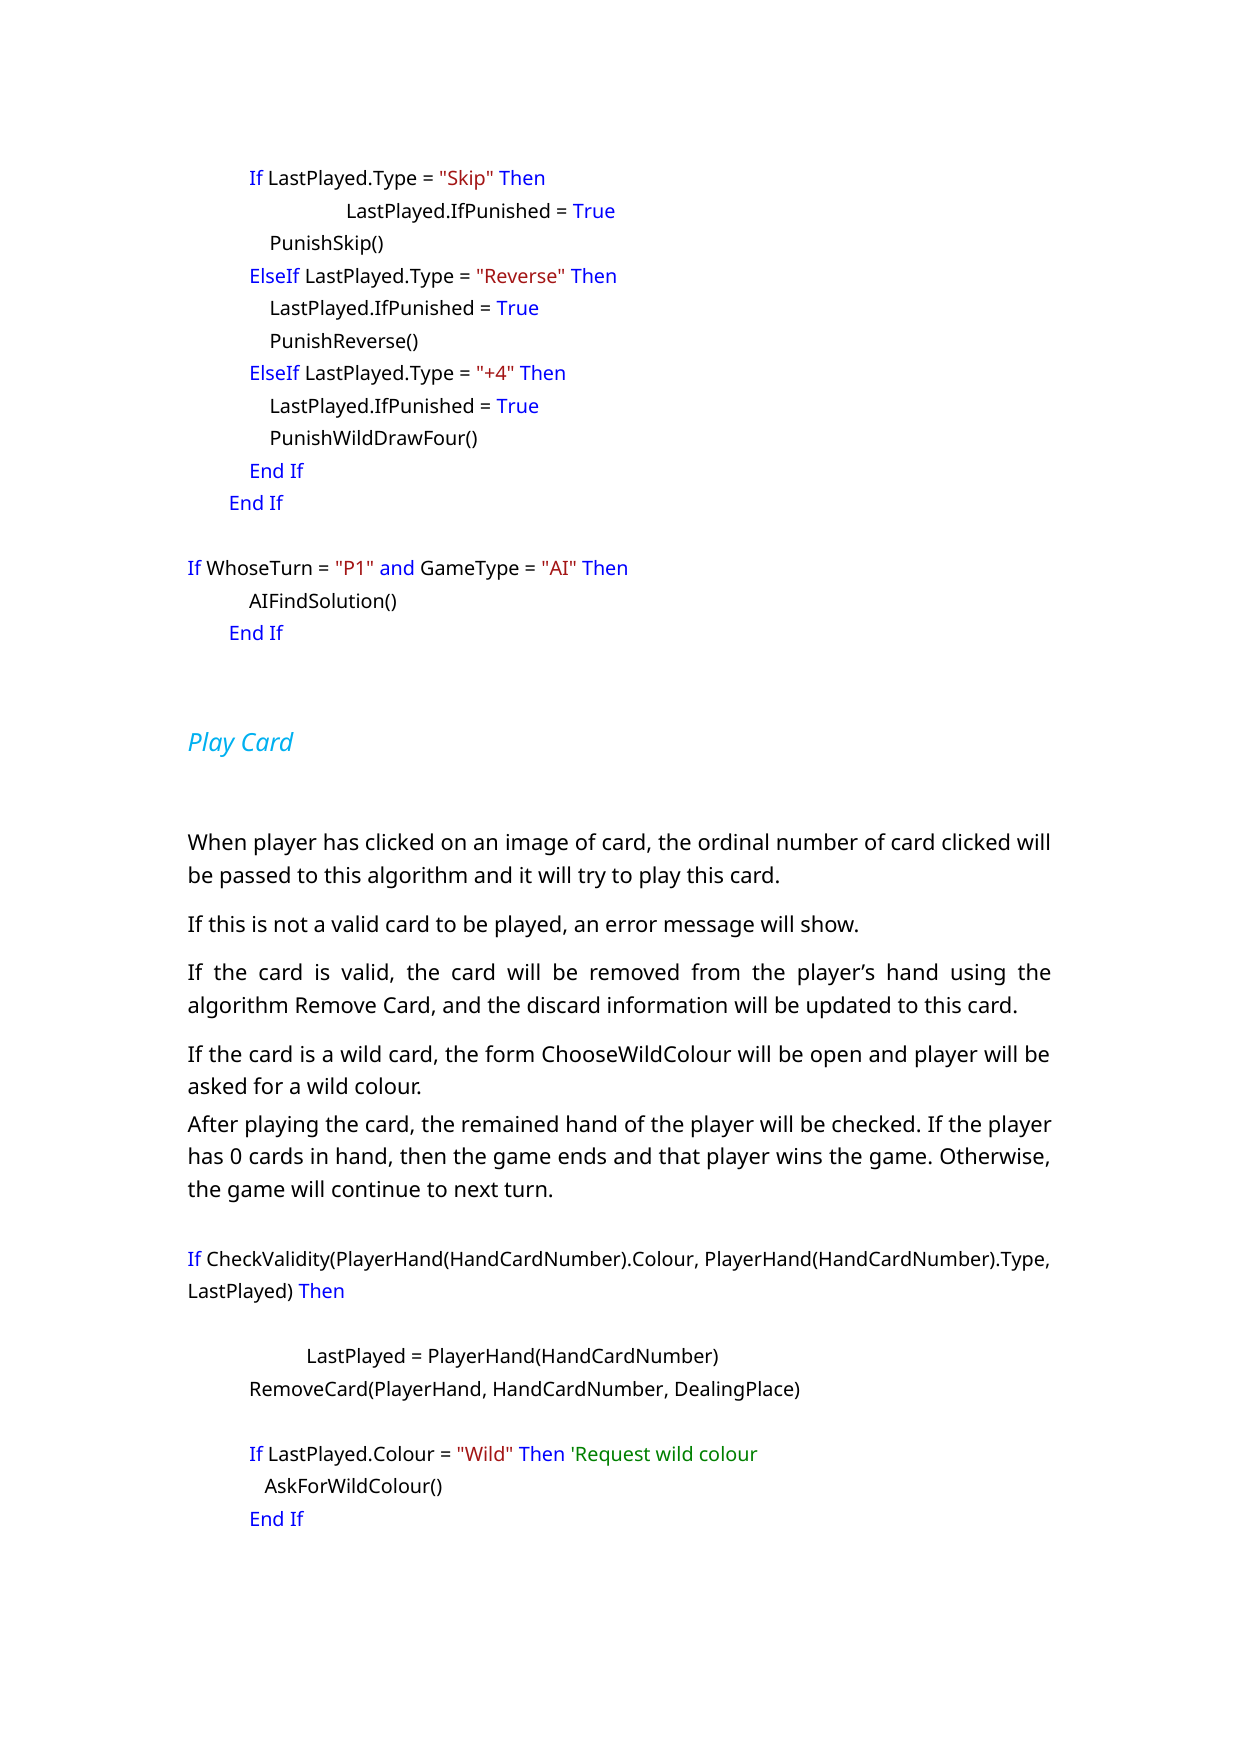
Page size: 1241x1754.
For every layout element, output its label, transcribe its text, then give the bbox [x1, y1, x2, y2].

text End If [187, 487, 1053, 519]
text AskForWildColour() [187, 1470, 1053, 1503]
text If CheckValidity(PlayerHand(HandCardNumber).Colour, PlayerHand(HandCardNumber).Type, LastPlayed) Then [187, 1243, 1053, 1308]
text ElseIf LastPlayed.Type = "Reverse" Then [187, 259, 1053, 292]
text When player has clicked on an image of card, the ordinal number of card clicked will be passed to this algorithm and it will try to play this card. [187, 826, 1053, 891]
text If WhoseTurn = "P1" and GameType = "AI" Then [187, 552, 1053, 584]
text PunishWildDrawFour() [187, 422, 1053, 454]
text LastPlayed.IfPunished = True [187, 389, 1053, 422]
text LastPlayed.IfPunished = True [187, 194, 1053, 227]
text AIFindSolution() [187, 584, 1053, 617]
text RemoveCard(PlayerHand, HandCardNumber, DealingPlace) [187, 1373, 1053, 1405]
text PunishReverse() [187, 324, 1053, 357]
text If LastPlayed.Type = "Skip" Then [187, 162, 1053, 194]
text PunishSkip() [187, 227, 1053, 259]
text If this is not a valid card to be played, an error message will show. [187, 907, 1053, 940]
text End If [187, 1503, 1053, 1535]
text ElseIf LastPlayed.Type = "+4" Then [187, 357, 1053, 389]
text If the card is valid, the card will be removed from the player’s hand using the algorithm Remove Card, and the discard information will be updated to this card. [187, 956, 1053, 1021]
text LastPlayed.IfPunished = True [187, 292, 1053, 324]
text LastPlayed = PlayerHand(HandCardNumber) [187, 1340, 1053, 1373]
text After playing the card, the remained hand of the player will be checked. If the player has 0 cards in hand, then the game ends and that player wins the game. Otherwise, the game will continue to next turn. [187, 1107, 1053, 1205]
text End If [187, 454, 1053, 487]
text If LastPlayed.Colour = "Wild" Then 'Request wild colour [187, 1438, 1053, 1470]
text If the card is a wild card, the form ChooseWildColour will be open and player will be asked for a wild colour. [187, 1037, 1053, 1102]
subtitle Play Card [187, 709, 1053, 774]
text End If [187, 617, 1053, 649]
